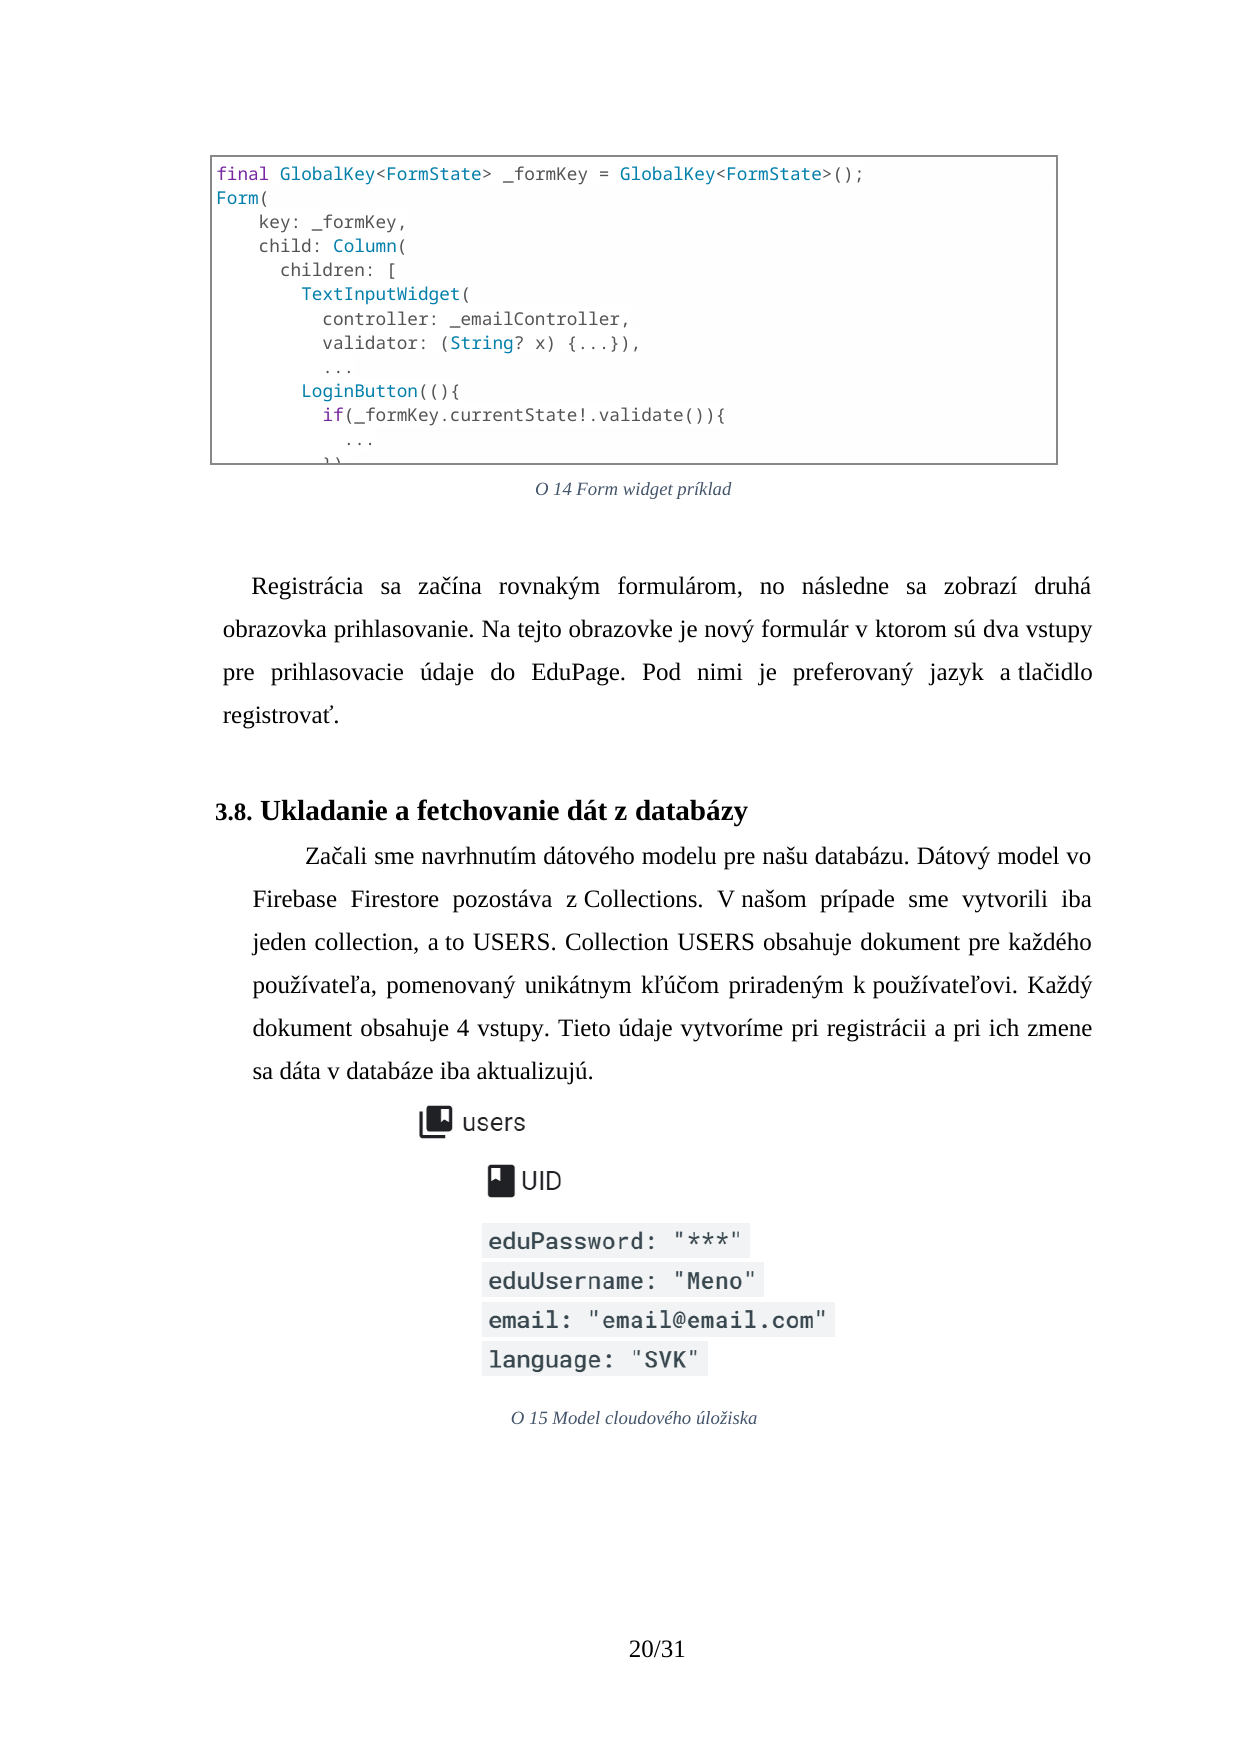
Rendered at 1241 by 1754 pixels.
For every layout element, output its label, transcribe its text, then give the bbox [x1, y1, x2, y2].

picture [398, 1095, 872, 1398]
text Začali sme navrhnutím dátového modelu pre našu databázu. Dátový model vo Firebase Firestore pozostáva z Collections. V našom prípade sme vytvorili iba jeden collection, a to USERS. Collection USERS obsahuje dokument pre každého používateľa, pomenovaný unikátnym kľúčom priradeným k používateľovi. Každý dokument obsahuje 4 vstupy. Tieto údaje vytvoríme pri registrácii a pri ich zmene sa dáta v databáze iba aktualizujú. [252, 841, 1092, 1085]
text Registrácia sa začína rovnakým formulárom, no následne sa zobrazí druhá obrazovka prihlasovanie. Na tejto obrazovke je nový formulár v ktorom sú dva vstupy pre prihlasovacie údaje do EduPage. Pod nimi je preferovaný jazyk a tlačidlo registrovať. [223, 571, 1092, 729]
text Ukladanie a fetchovanie dát z databázy [215, 793, 1092, 826]
